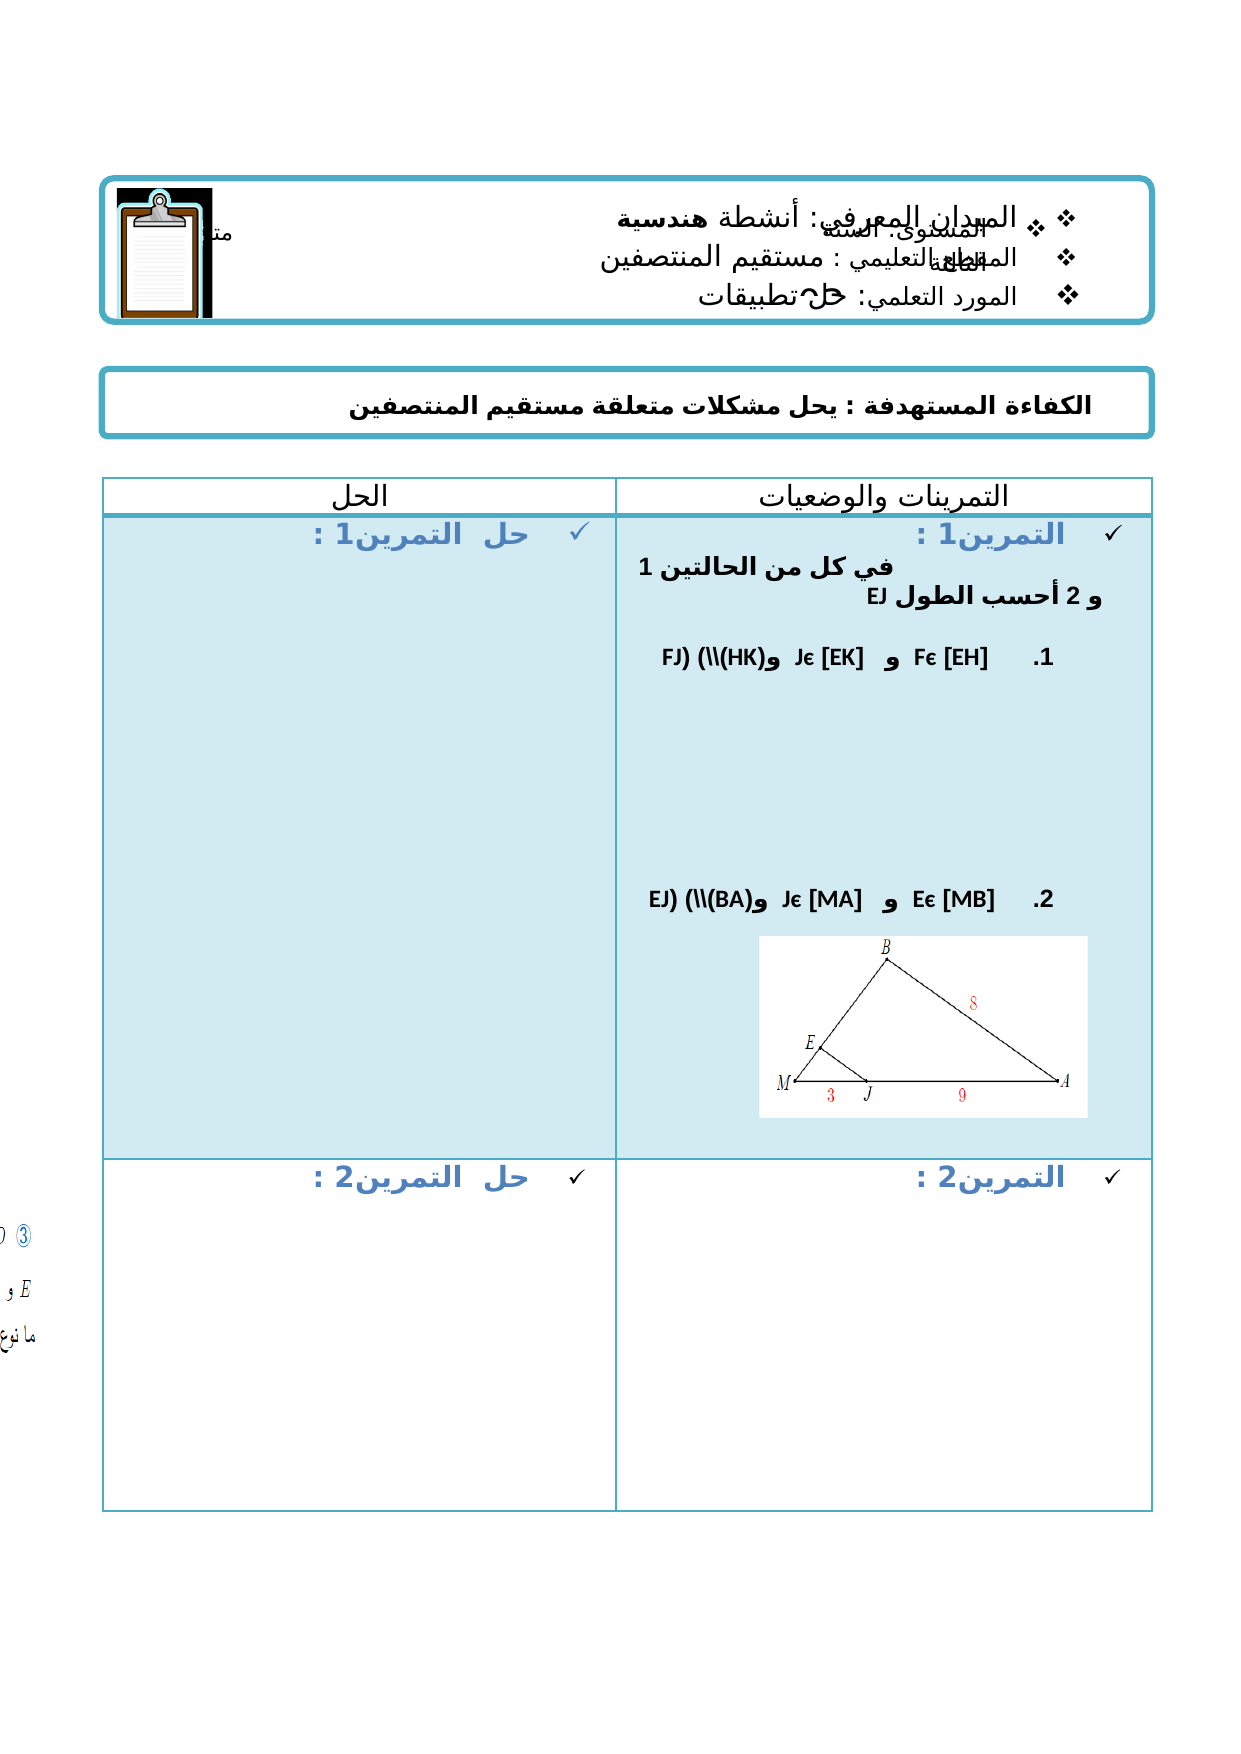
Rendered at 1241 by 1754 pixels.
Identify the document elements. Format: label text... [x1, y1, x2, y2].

table_header التمرينات والوضعيات [617, 479, 1151, 513]
text الكفاءة المستهدفة : يحل مشكلات متعلقة مستقيم المنتصفين [148, 391, 1093, 421]
list المورد التعلمي: حل تطبيقات [213, 278, 1055, 312]
table_cell حل التمرين2 : [104, 1160, 615, 1510]
table_cell حل التمرين1 : [104, 518, 615, 1158]
list المقطع التعليمي : مستقيم المنتصفين [213, 239, 1055, 273]
table_header الحل [104, 479, 615, 513]
list الميدان المعرفي: أنشطة هندسية [213, 201, 1055, 234]
table_cell التمرين2 : [617, 1160, 1151, 1510]
table_cell التمرين1 : في كل من الحالتين 1 و 2 أحسب الطول EJ [EH] Fє و [EK] Jє و(HK)\\) (FJ [MB] Eє و [MA] Jє و(BA)\\) (EJ [617, 518, 1151, 1158]
